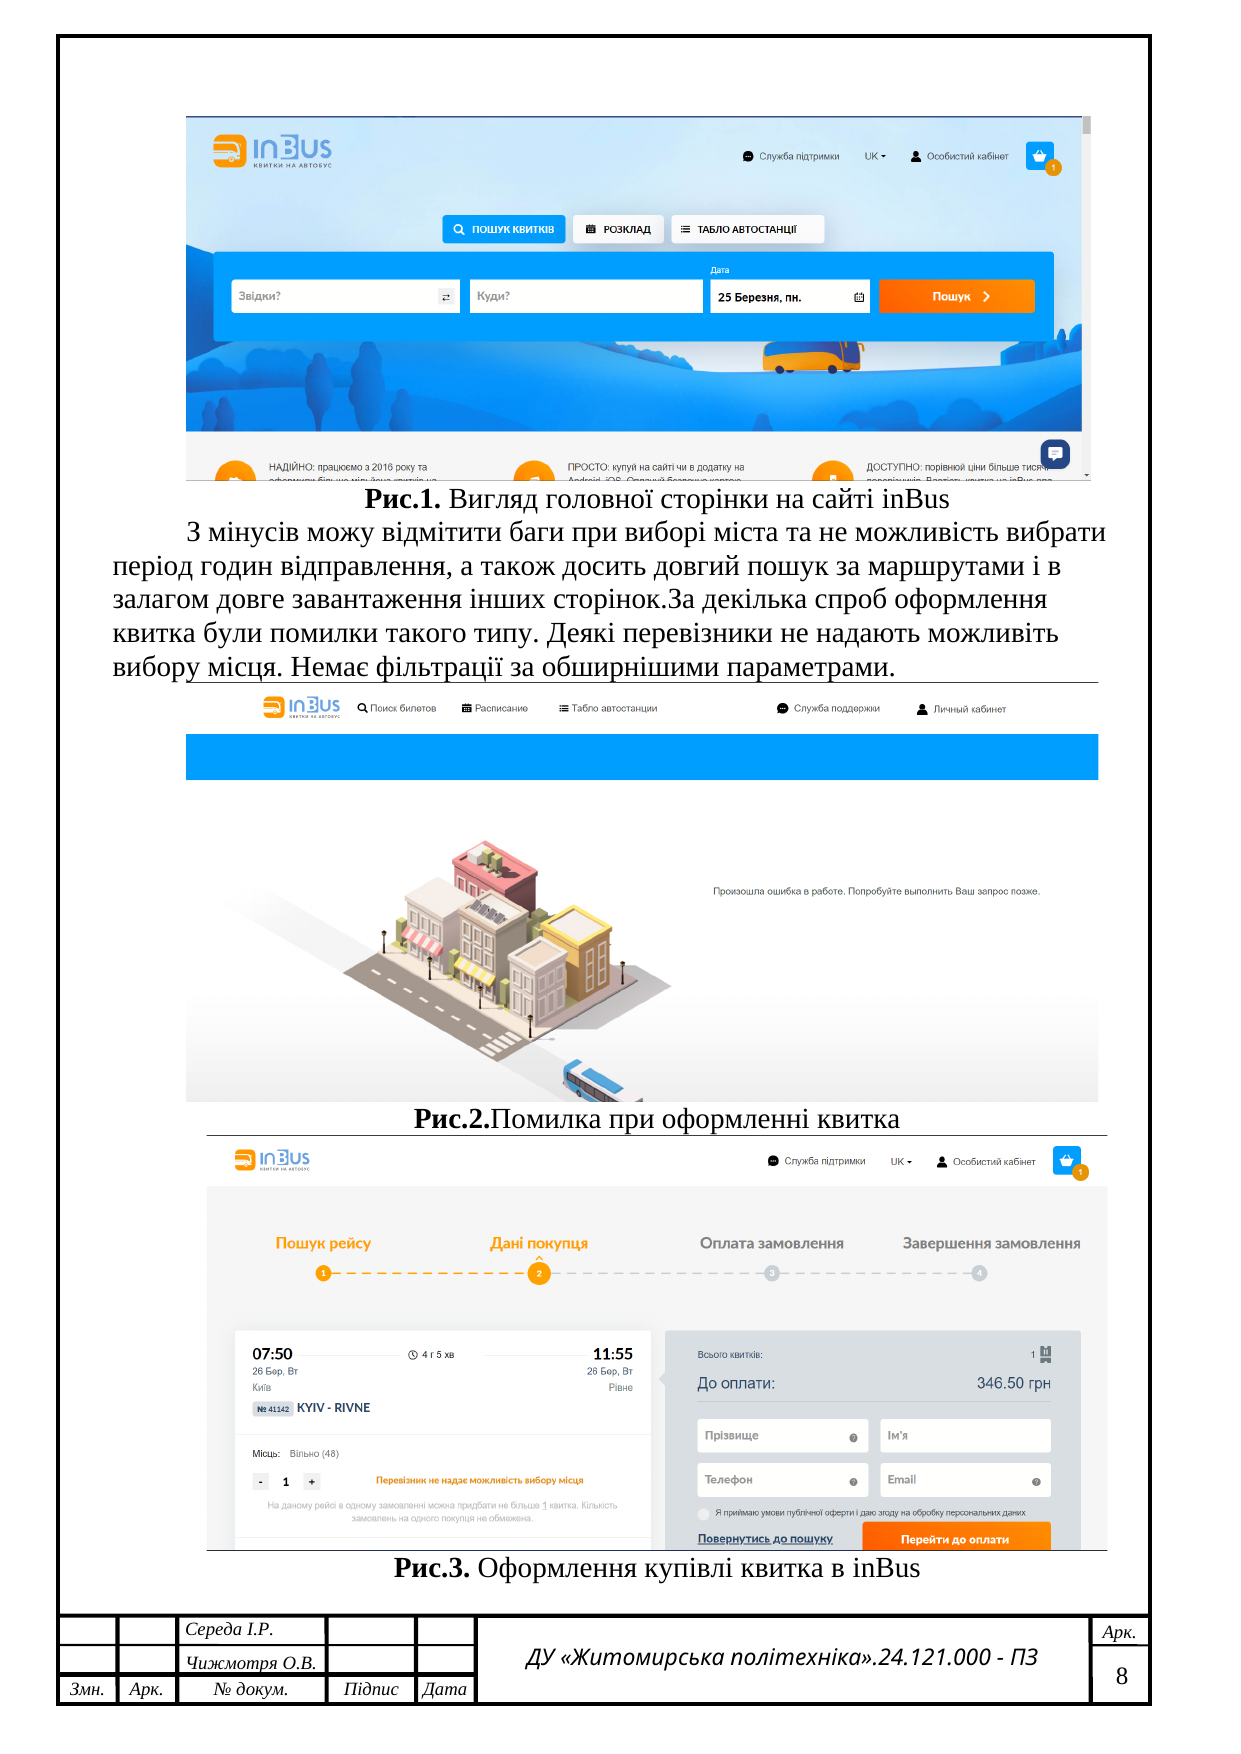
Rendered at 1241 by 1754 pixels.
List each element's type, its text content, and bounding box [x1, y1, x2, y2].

text З мінусів можу відмітити баги при виборі міста та не можливість вибрати період годин відправлення, а також досить довгий пошук за маршрутами і в залагом довге завантаження інших сторінок.За декілька спроб оформлення квитка були помилки такого типу. Деякі перевізники не надають можливіть вибору місця. Немає фільтрації за обширнішими параметрами. [112, 514, 1128, 682]
picture [186, 682, 1099, 1102]
text Рис.2.Помилка при оформленні квитка [112, 1102, 1128, 1135]
picture [206, 1135, 1108, 1551]
text Рис.1. Вигляд головної сторінки на сайті inBus [112, 481, 1128, 514]
picture [186, 116, 1091, 481]
text Рис.3. Оформлення купівлі квитка в inBus [112, 1550, 1128, 1584]
